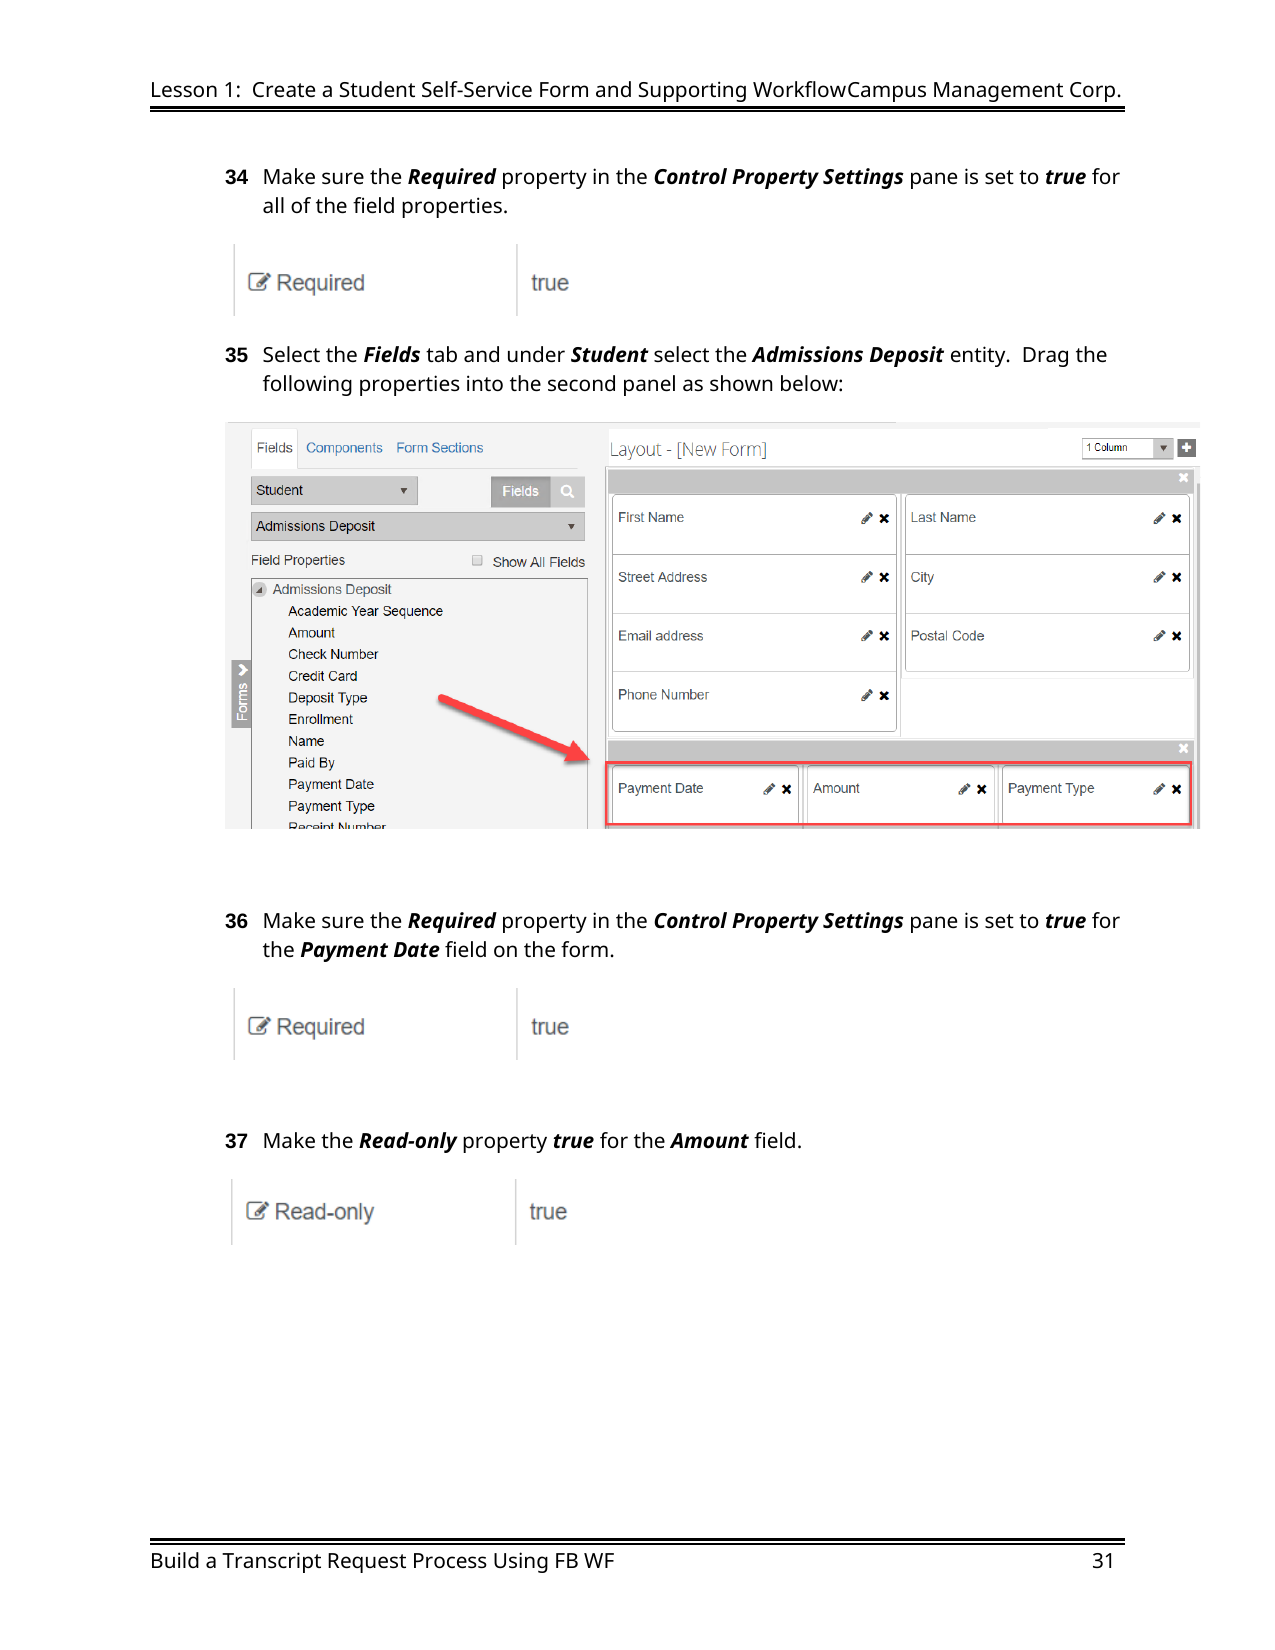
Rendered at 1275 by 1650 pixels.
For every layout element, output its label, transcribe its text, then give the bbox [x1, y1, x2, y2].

picture [225, 244, 659, 316]
picture [225, 1179, 594, 1245]
text Make the Read-only property true for the Amount field. [225, 1126, 1125, 1154]
text Make sure the Required property in the Control Property Settings pane is set to true for all of the field properties. [225, 162, 1125, 219]
text Make sure the Required property in the Control Property Settings pane is set to true for the Payment Date field on the form. [225, 907, 1125, 963]
picture [225, 422, 1200, 829]
picture [225, 988, 659, 1060]
text Select the Fields tab and under Student select the Admissions Deposit entity. Drag the following properties into the second panel as shown below: [225, 341, 1125, 397]
